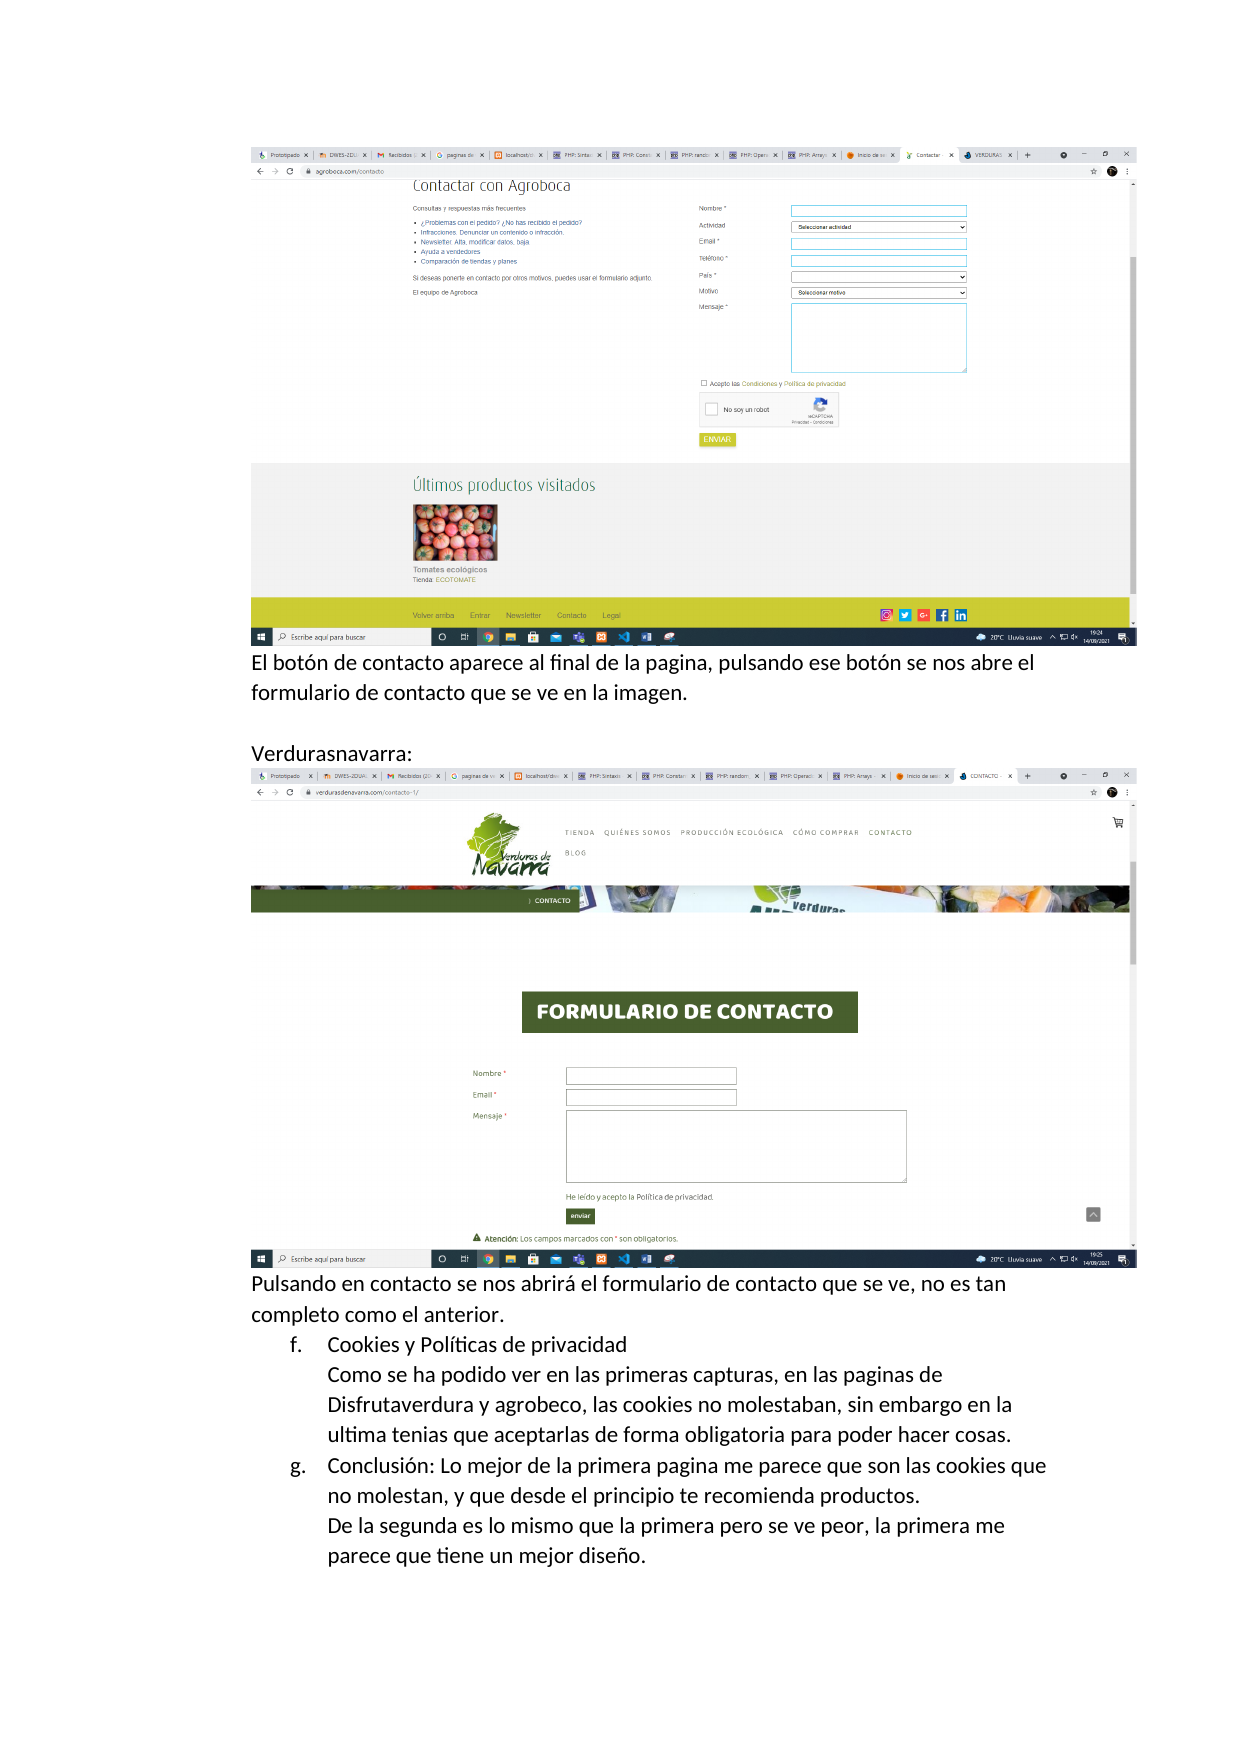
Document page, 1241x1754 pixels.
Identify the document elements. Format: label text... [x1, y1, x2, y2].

picture [251, 768, 1137, 1268]
list Verdurasnavarra: [251, 739, 1063, 767]
list Como se ha podido ver en las primeras capturas, en las paginas de Disfrutaverdura y agrobeco, las cookies no molestaban, sin embargo en la ultima tenias que aceptarlas de forma obligatoria para poder hacer cosas. [327, 1360, 1063, 1448]
list De la segunda es lo mismo que la primera pero se ve peor, la primera me parece que tiene un mejor diseño. [327, 1511, 1063, 1569]
list Cookies y Políticas de privacidad [290, 1330, 1063, 1358]
list Pulsando en contacto se nos abrirá el formulario de contacto que se ve, no es tan completo como el anterior. [251, 1269, 1063, 1328]
list El botón de contacto aparece al final de la pagina, pulsando ese botón se nos abre el formulario de contacto que se ve en la imagen. [251, 648, 1063, 706]
picture [251, 147, 1137, 646]
list Conclusión: Lo mejor de la primera pagina me parece que son las cookies que no molestan, y que desde el principio te recomienda productos. [290, 1451, 1063, 1509]
